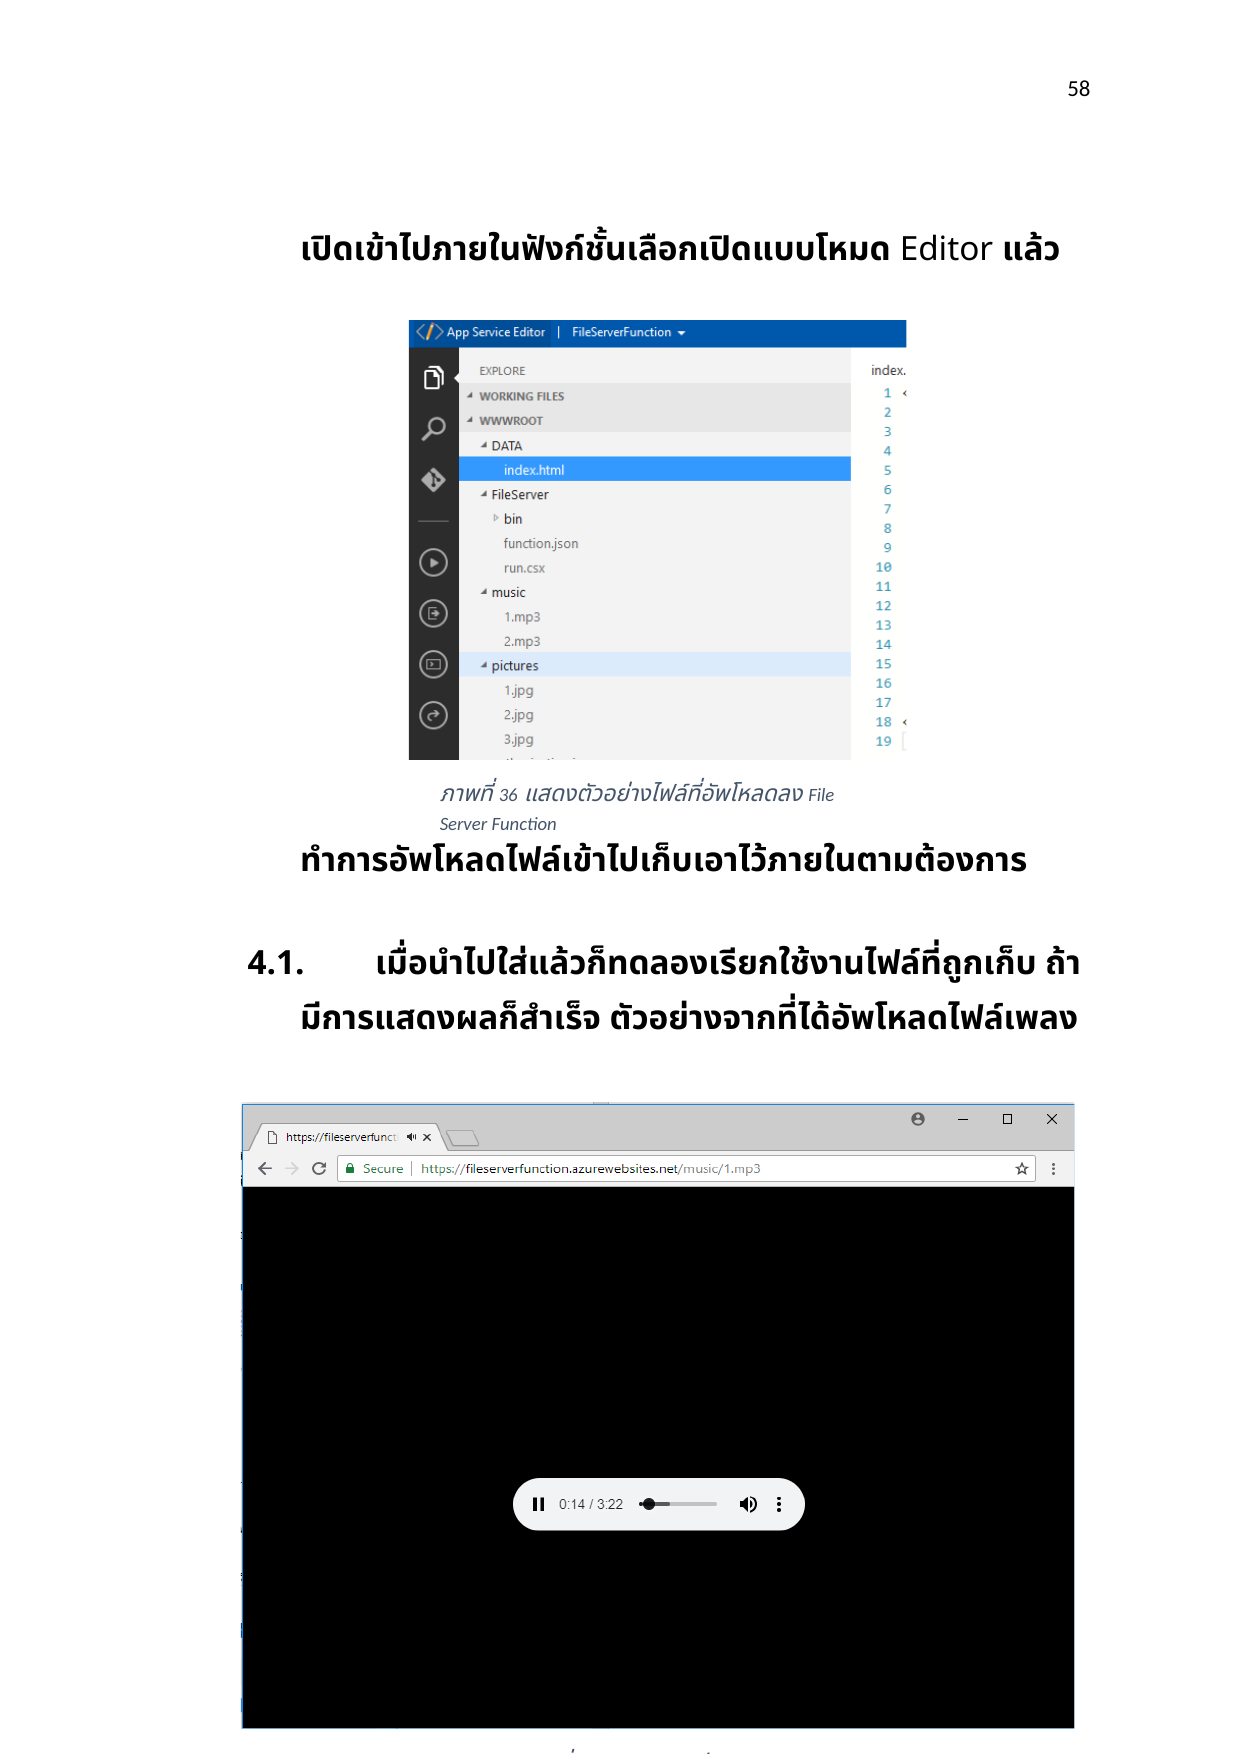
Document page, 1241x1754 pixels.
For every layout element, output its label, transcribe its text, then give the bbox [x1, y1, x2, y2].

picture [408, 320, 907, 760]
picture [240, 1102, 1075, 1729]
list เมื่อนำไปใส่แล้วก็ทดลองเรียกใช้งานไฟล์ที่ถูกเก็บ ถ้ามีการแสดงผลก็สำเร็จ ตัวอย่างจากที่ได้อัพโหลดไฟล์เพลงและภาพลงไปแล้วก็ลองทำการเรียกมาแสดงผลสักไฟล์นึง โดยจะทำการเรียกใช้งานไฟล์เพลงออกมาแสดง [247, 939, 1090, 1044]
